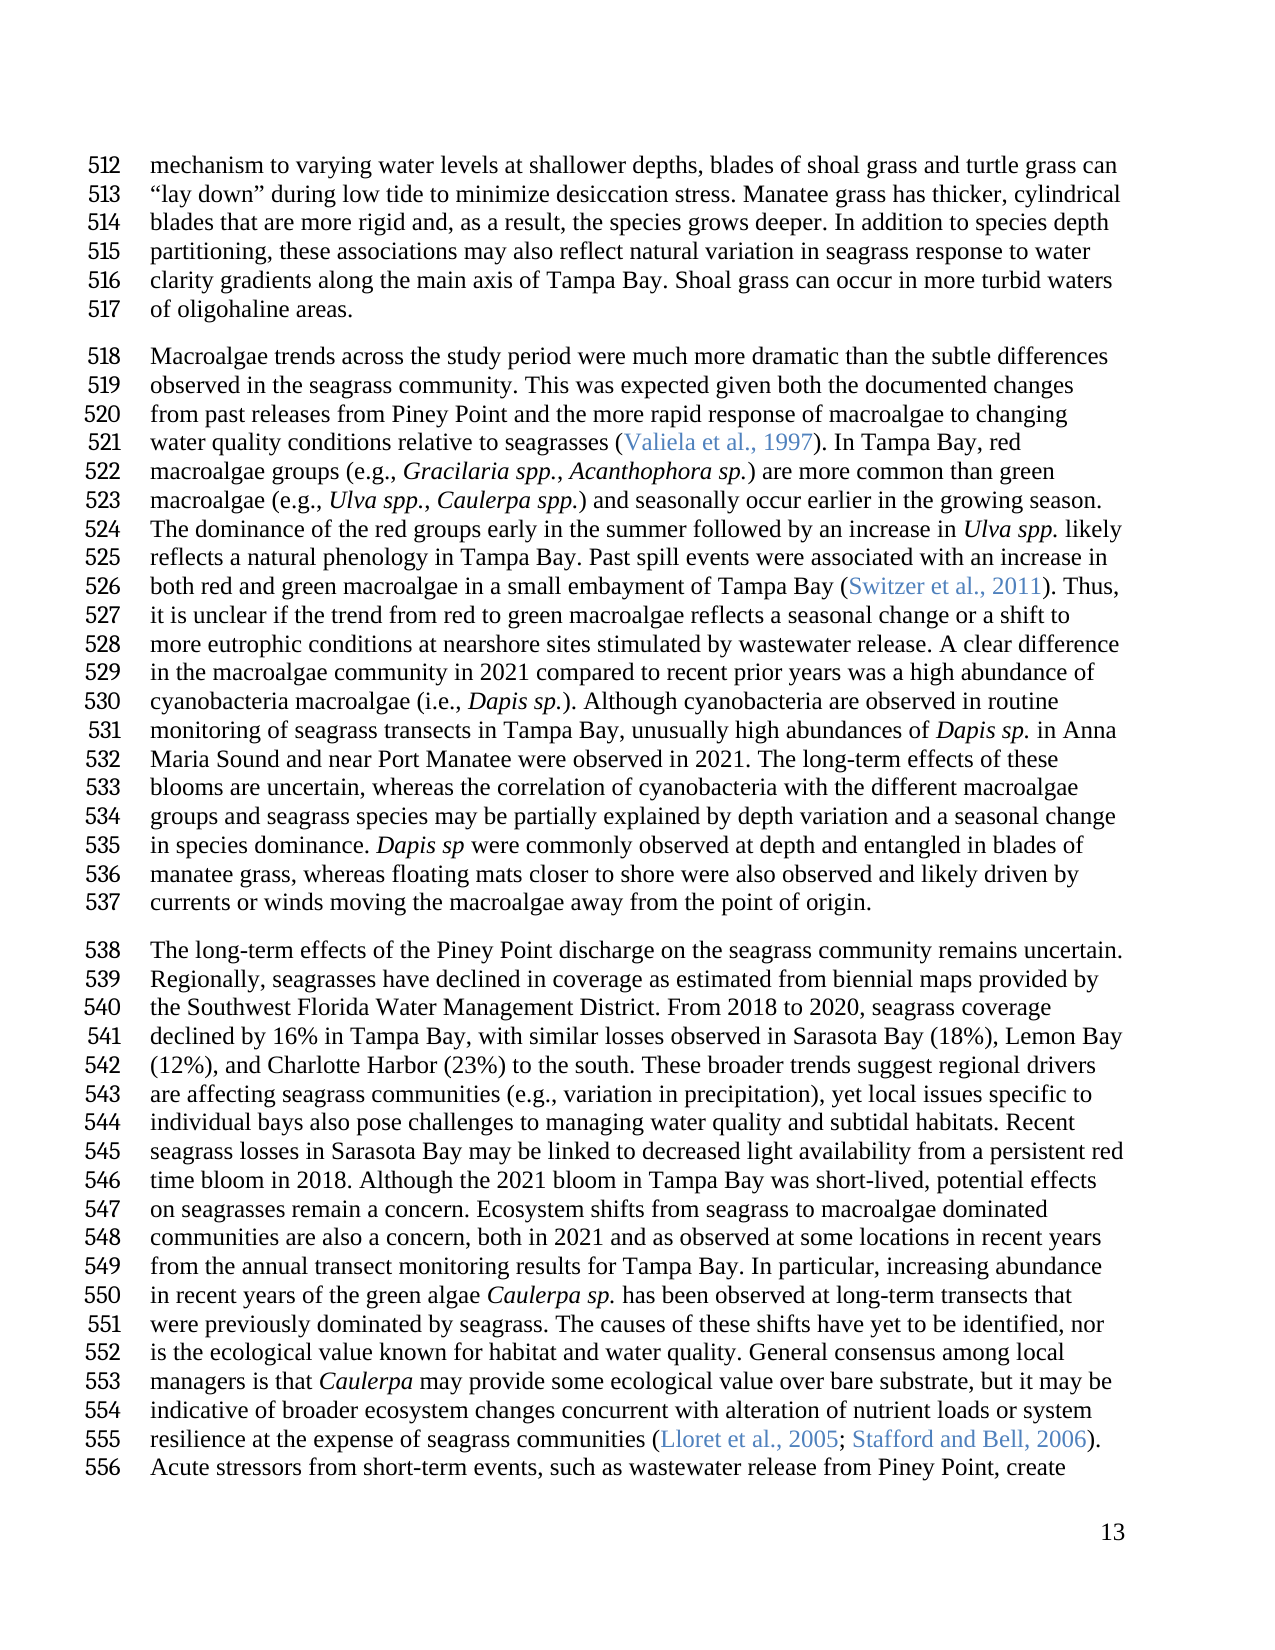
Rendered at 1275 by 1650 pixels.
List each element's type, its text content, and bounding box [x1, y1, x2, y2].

text Macroalgae trends across the study period were much more dramatic than the subtle differences observed in the seagrass community. This was expected given both the documented changes from past releases from Piney Point and the more rapid response of macroalgae to changing water quality conditions relative to seagrasses (Valiela et al., 1997). In Tampa Bay, red macroalgae groups (e.g., Gracilaria spp., Acanthophora sp.) are more common than green macroalgae (e.g., Ulva spp., Caulerpa spp.) and seasonally occur earlier in the growing season. The dominance of the red groups early in the summer followed by an increase in Ulva spp. likely reflects a natural phenology in Tampa Bay. Past spill events were associated with an increase in both red and green macroalgae in a small embayment of Tampa Bay (Switzer et al., 2011). Thus, it is unclear if the trend from red to green macroalgae reflects a seasonal change or a shift to more eutrophic conditions at nearshore sites stimulated by wastewater release. A clear difference in the macroalgae community in 2021 compared to recent prior years was a high abundance of cyanobacteria macroalgae (i.e., Dapis sp.). Although cyanobacteria are observed in routine monitoring of seagrass transects in Tampa Bay, unusually high abundances of Dapis sp. in Anna Maria Sound and near Port Manatee were observed in 2021. The long-term effects of these blooms are uncertain, whereas the correlation of cyanobacteria with the different macroalgae groups and seagrass species may be partially explained by depth variation and a seasonal change in species dominance. Dapis sp were commonly observed at depth and entangled in blades of manatee grass, whereas floating mats closer to shore were also observed and likely driven by currents or winds moving the macroalgae away from the point of origin. [150, 341, 1125, 916]
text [150, 150, 1125, 322]
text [150, 935, 1125, 1481]
